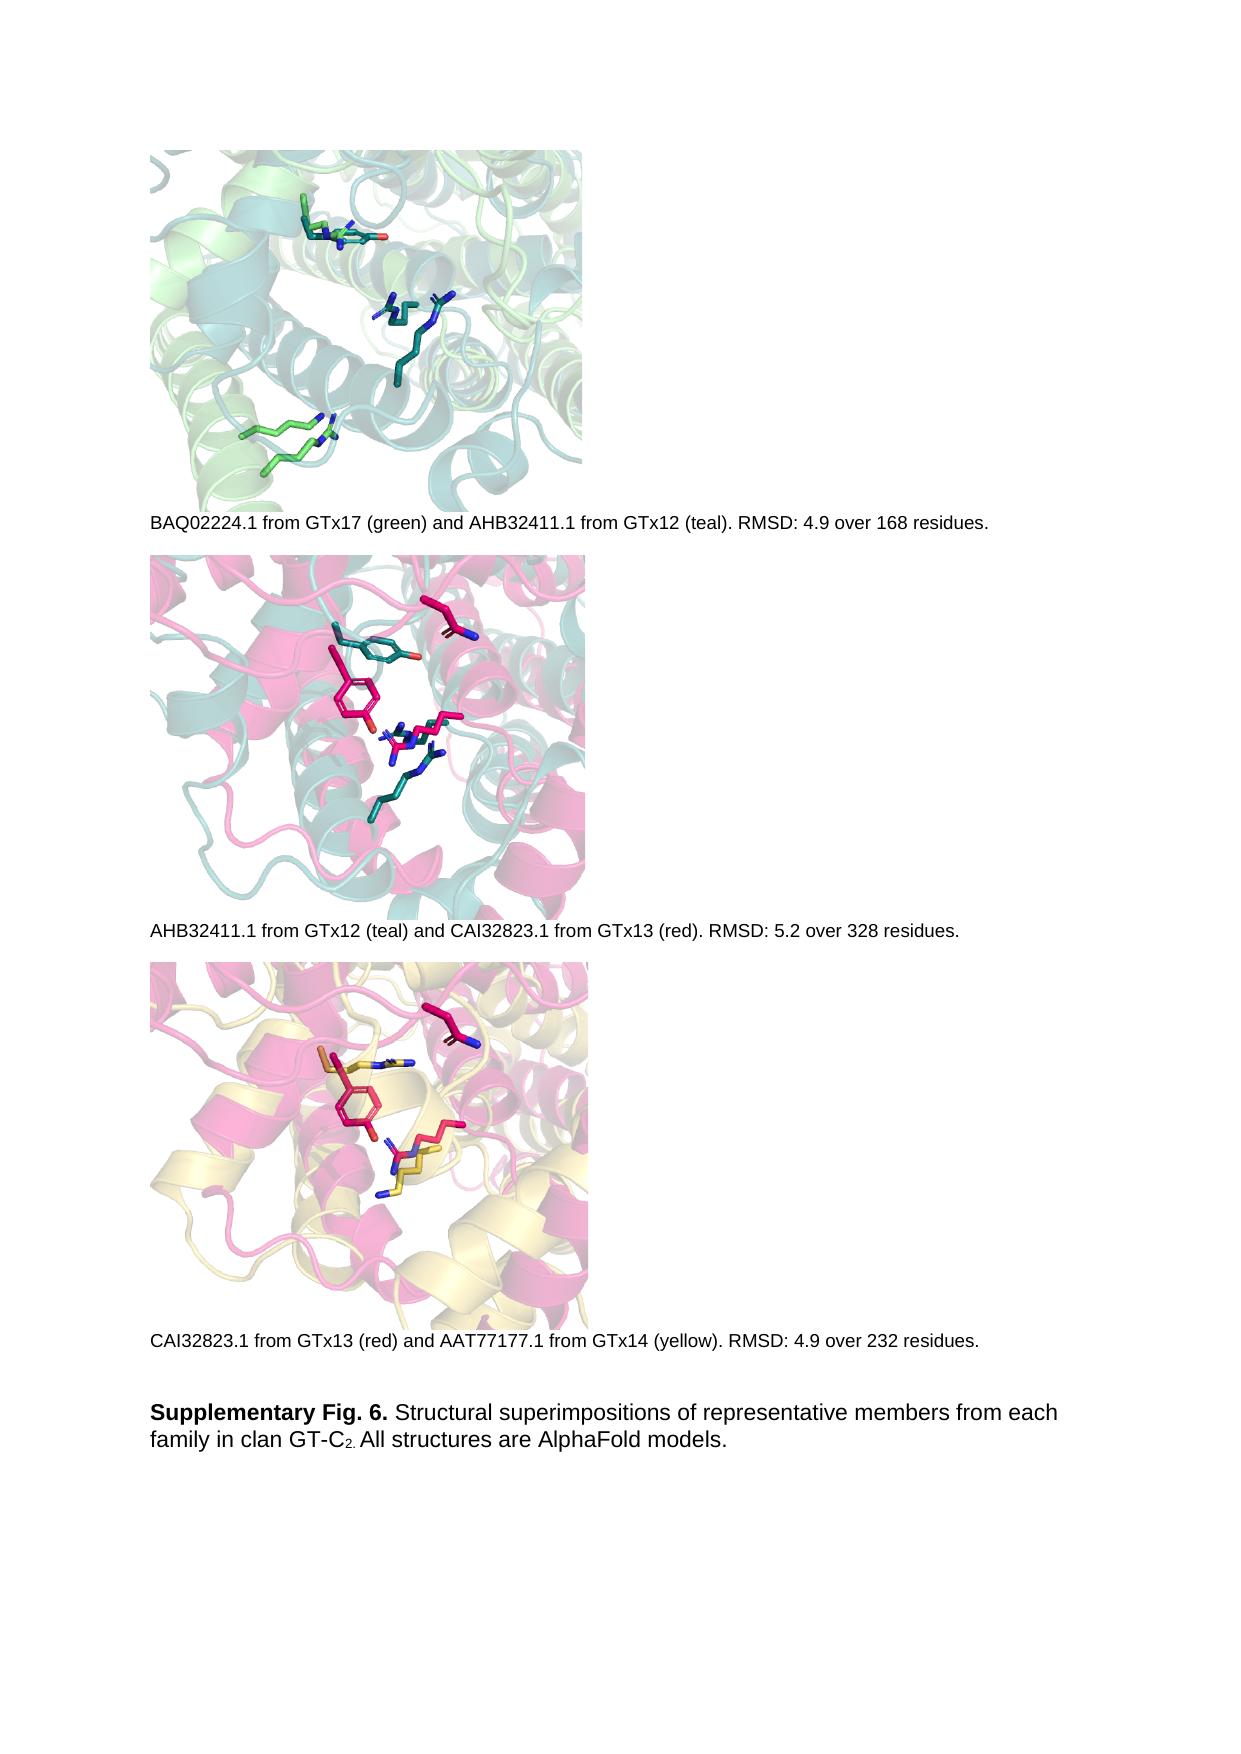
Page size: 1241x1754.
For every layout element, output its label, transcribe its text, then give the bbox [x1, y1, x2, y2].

text AHB32411.1 from GTx12 (teal) and CAI32823.1 from GTx13 (red). RMSD: 5.2 over 328 residues. [150, 919, 1090, 941]
picture [150, 150, 583, 512]
text BAQ02224.1 from GTx17 (green) and AHB32411.1 from GTx12 (teal). RMSD: 4.9 over 168 residues. [150, 512, 1090, 533]
text CAI32823.1 from GTx13 (red) and AAT77177.1 from GTx14 (yellow). RMSD: 4.9 over 232 residues. [150, 1330, 1090, 1351]
picture [150, 962, 589, 1330]
text Supplementary Fig. 6. Structural superimpositions of representative members from each family in clan GT-C2. All structures are AlphaFold models. [150, 1399, 1090, 1452]
picture [150, 555, 586, 920]
